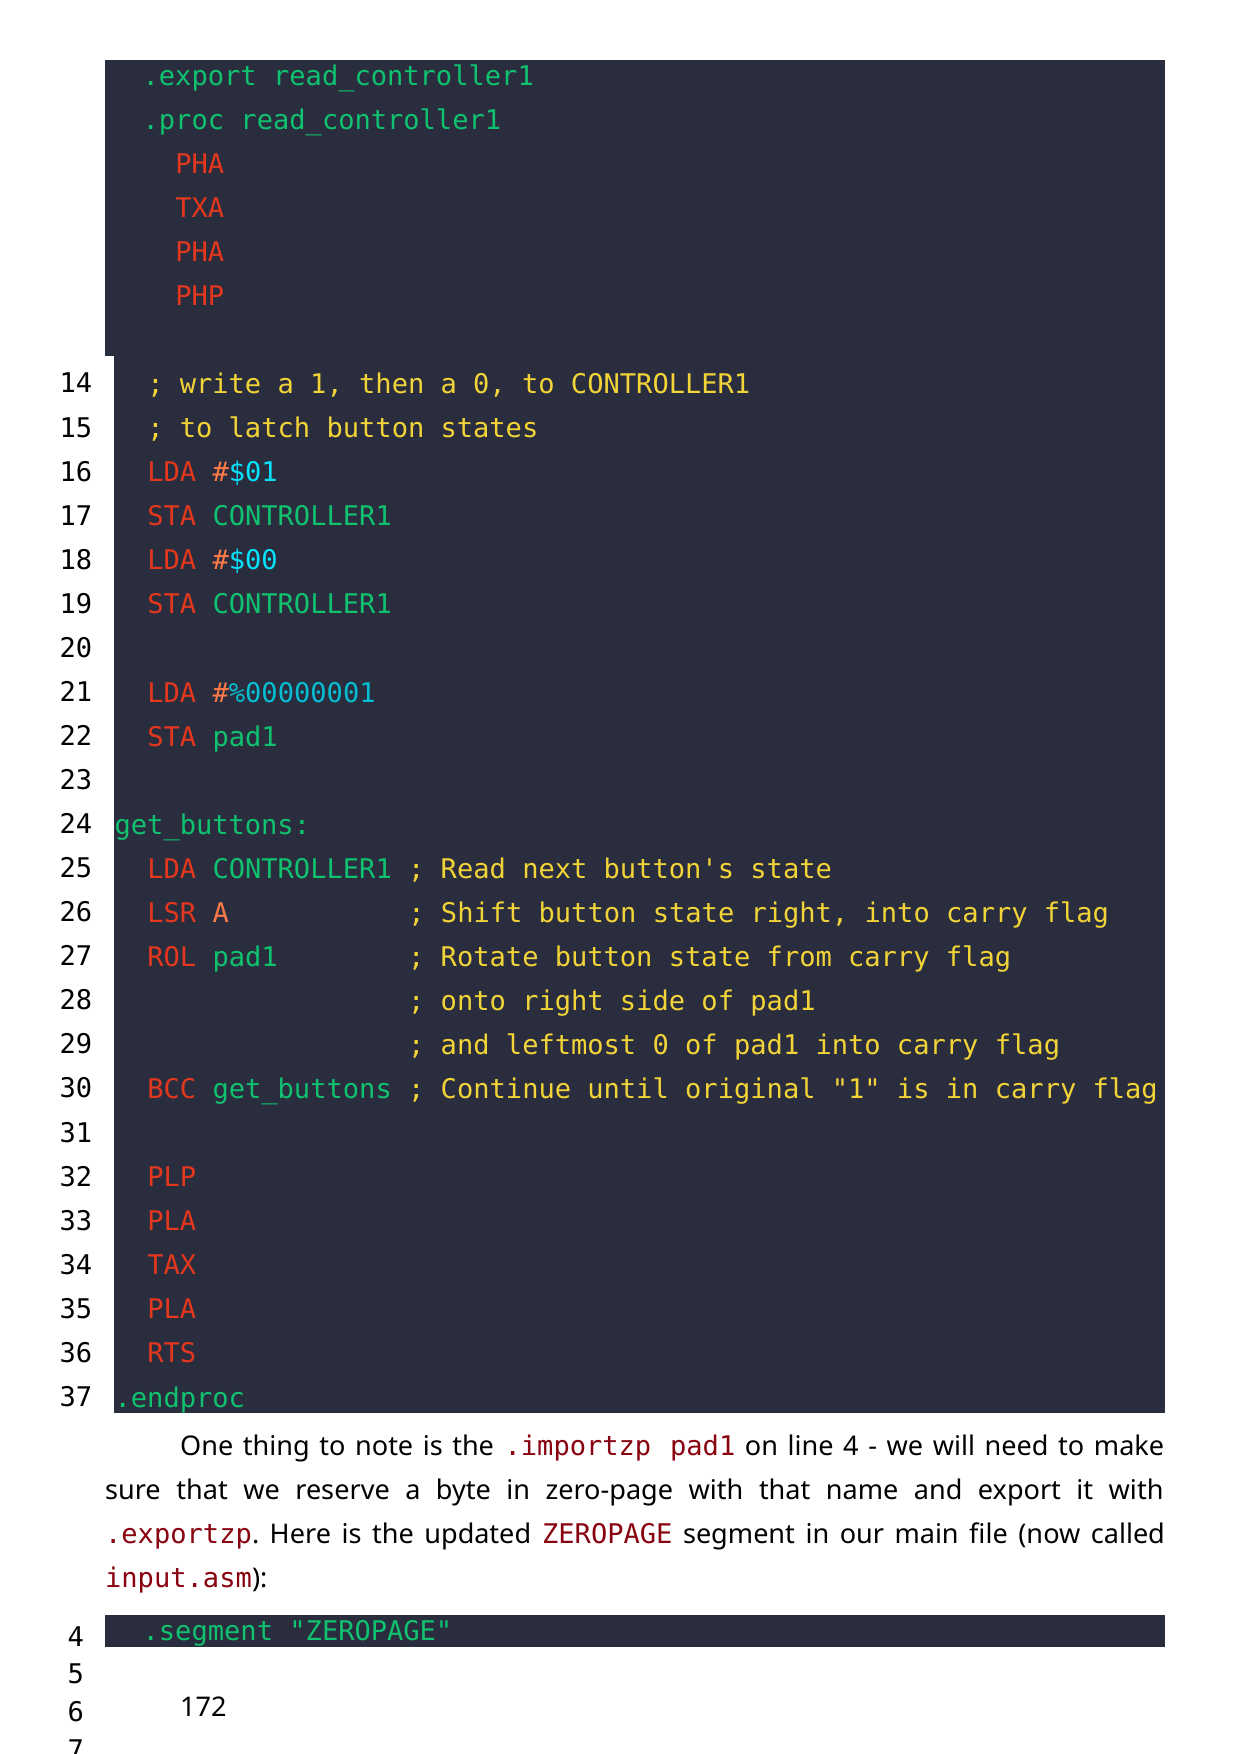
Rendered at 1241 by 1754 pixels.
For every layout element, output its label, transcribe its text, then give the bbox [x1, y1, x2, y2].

text PHP [105, 280, 1165, 312]
text .segment "ZEROPAGE" [105, 1615, 1165, 1647]
text PLA [114, 1294, 1165, 1325]
text LDA CONTROLLER1 ; Read next button's state [114, 853, 1165, 885]
text LDA #$00 [114, 545, 1165, 576]
text BCC get_buttons ; Continue until original "1" is in carry flag [114, 1073, 1165, 1105]
text ; onto right side of pad1 [114, 985, 1165, 1017]
text .proc read_controller1 [105, 104, 1165, 136]
text PHA [105, 236, 1165, 268]
text ROL pad1 ; Rotate button state from carry flag [114, 941, 1165, 973]
text LDA #%00000001 [114, 677, 1165, 708]
text STA pad1 [114, 721, 1165, 752]
text ; and leftmost 0 of pad1 into carry flag [114, 1029, 1165, 1061]
text PLA [114, 1206, 1165, 1237]
text LDA #$01 [114, 457, 1165, 488]
text TXA [105, 192, 1165, 224]
text LSR A ; Shift button state right, into carry flag [114, 897, 1165, 929]
text STA CONTROLLER1 [114, 589, 1165, 620]
text get_buttons: [114, 809, 1165, 841]
text RTS [114, 1338, 1165, 1369]
text .endproc [114, 1382, 1165, 1413]
text TAX [114, 1250, 1165, 1281]
text PHA [105, 148, 1165, 180]
text STA CONTROLLER1 [114, 501, 1165, 532]
text ; write a 1, then a 0, to CONTROLLER1 [114, 368, 1165, 400]
text .export read_controller1 [105, 60, 1165, 92]
text PLP [114, 1162, 1165, 1193]
text ; to latch button states [114, 412, 1165, 444]
text One thing to note is the .importzp pad1 on line 4 - we will need to make sure that we reserve a byte in zero-page with that name and export it with .exportzp. Here is the updated ZEROPAGE segment in our main file (now called input.asm): [105, 1426, 1165, 1595]
